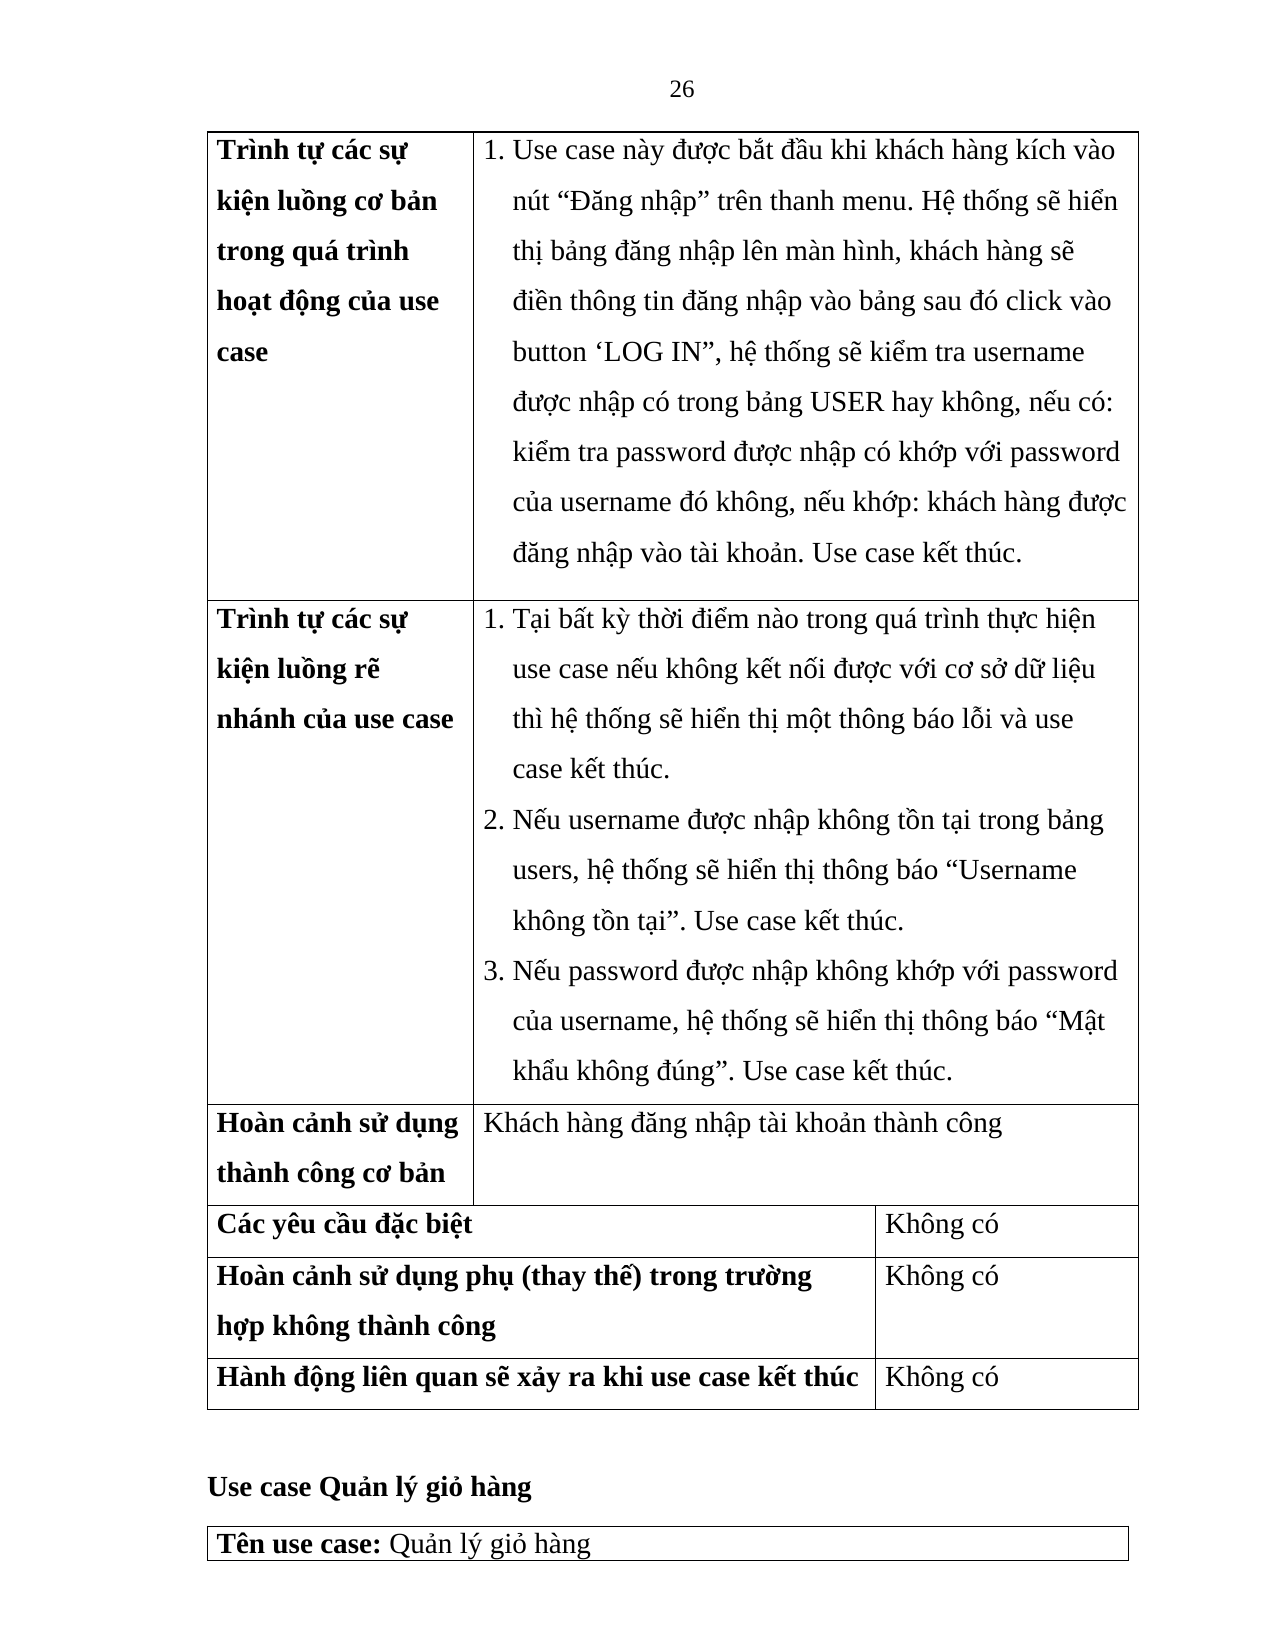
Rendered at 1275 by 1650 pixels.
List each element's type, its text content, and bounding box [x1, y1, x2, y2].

table_cell Use case này được bắt đầu khi khách hàng kích vào nút “Đăng nhập” trên thanh menu. Hệ thống sẽ hiển thị bảng đăng nhập lên màn hình, khách hàng sẽ điền thông tin đăng nhập vào bảng sau đó click vào button ‘LOG IN”, hệ thống sẽ kiểm tra username được nhập có trong bảng USER hay không, nếu có: kiểm tra password được nhập có khớp với password của username đó không, nếu khớp: khách hàng được đăng nhập vào tài khoản. Use case kết thúc. [474, 133, 1138, 600]
table_cell Trình tự các sự kiện luồng cơ bản trong quá trình hoạt động của use case [208, 133, 473, 600]
table_cell Tại bất kỳ thời điểm nào trong quá trình thực hiện use case nếu không kết nối được với cơ sở dữ liệu thì hệ thống sẽ hiển thị một thông báo lỗi và use case kết thúc. Nếu username được nhập không tồn tại trong bảng users, hệ thống sẽ hiển thị thông báo “Username không tồn tại”. Use case kết thúc. Nếu password được nhập không khớp với password của username, hệ thống sẽ hiển thị thông báo “Mật khẩu không đúng”. Use case kết thúc. [474, 601, 1138, 1104]
table_cell Khách hàng đăng nhập tài khoản thành công [474, 1105, 1138, 1205]
table_cell Các yêu cầu đặc biệt [208, 1206, 875, 1257]
table_cell Hoàn cảnh sử dụng phụ (thay thế) trong trường hợp không thành công [208, 1258, 875, 1358]
table_cell Hoàn cảnh sử dụng thành công cơ bản [208, 1105, 473, 1205]
table_cell Không có [876, 1206, 1138, 1257]
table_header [208, 1527, 1128, 1560]
table_cell Hành động liên quan sẽ xảy ra khi use case kết thúc [208, 1359, 875, 1409]
table_cell Không có [876, 1359, 1138, 1409]
table_cell Không có [876, 1258, 1138, 1358]
table_cell Trình tự các sự kiện luồng rẽ nhánh của use case [208, 601, 473, 1104]
subtitle Use case Quản lý giỏ hàng [207, 1469, 1157, 1502]
